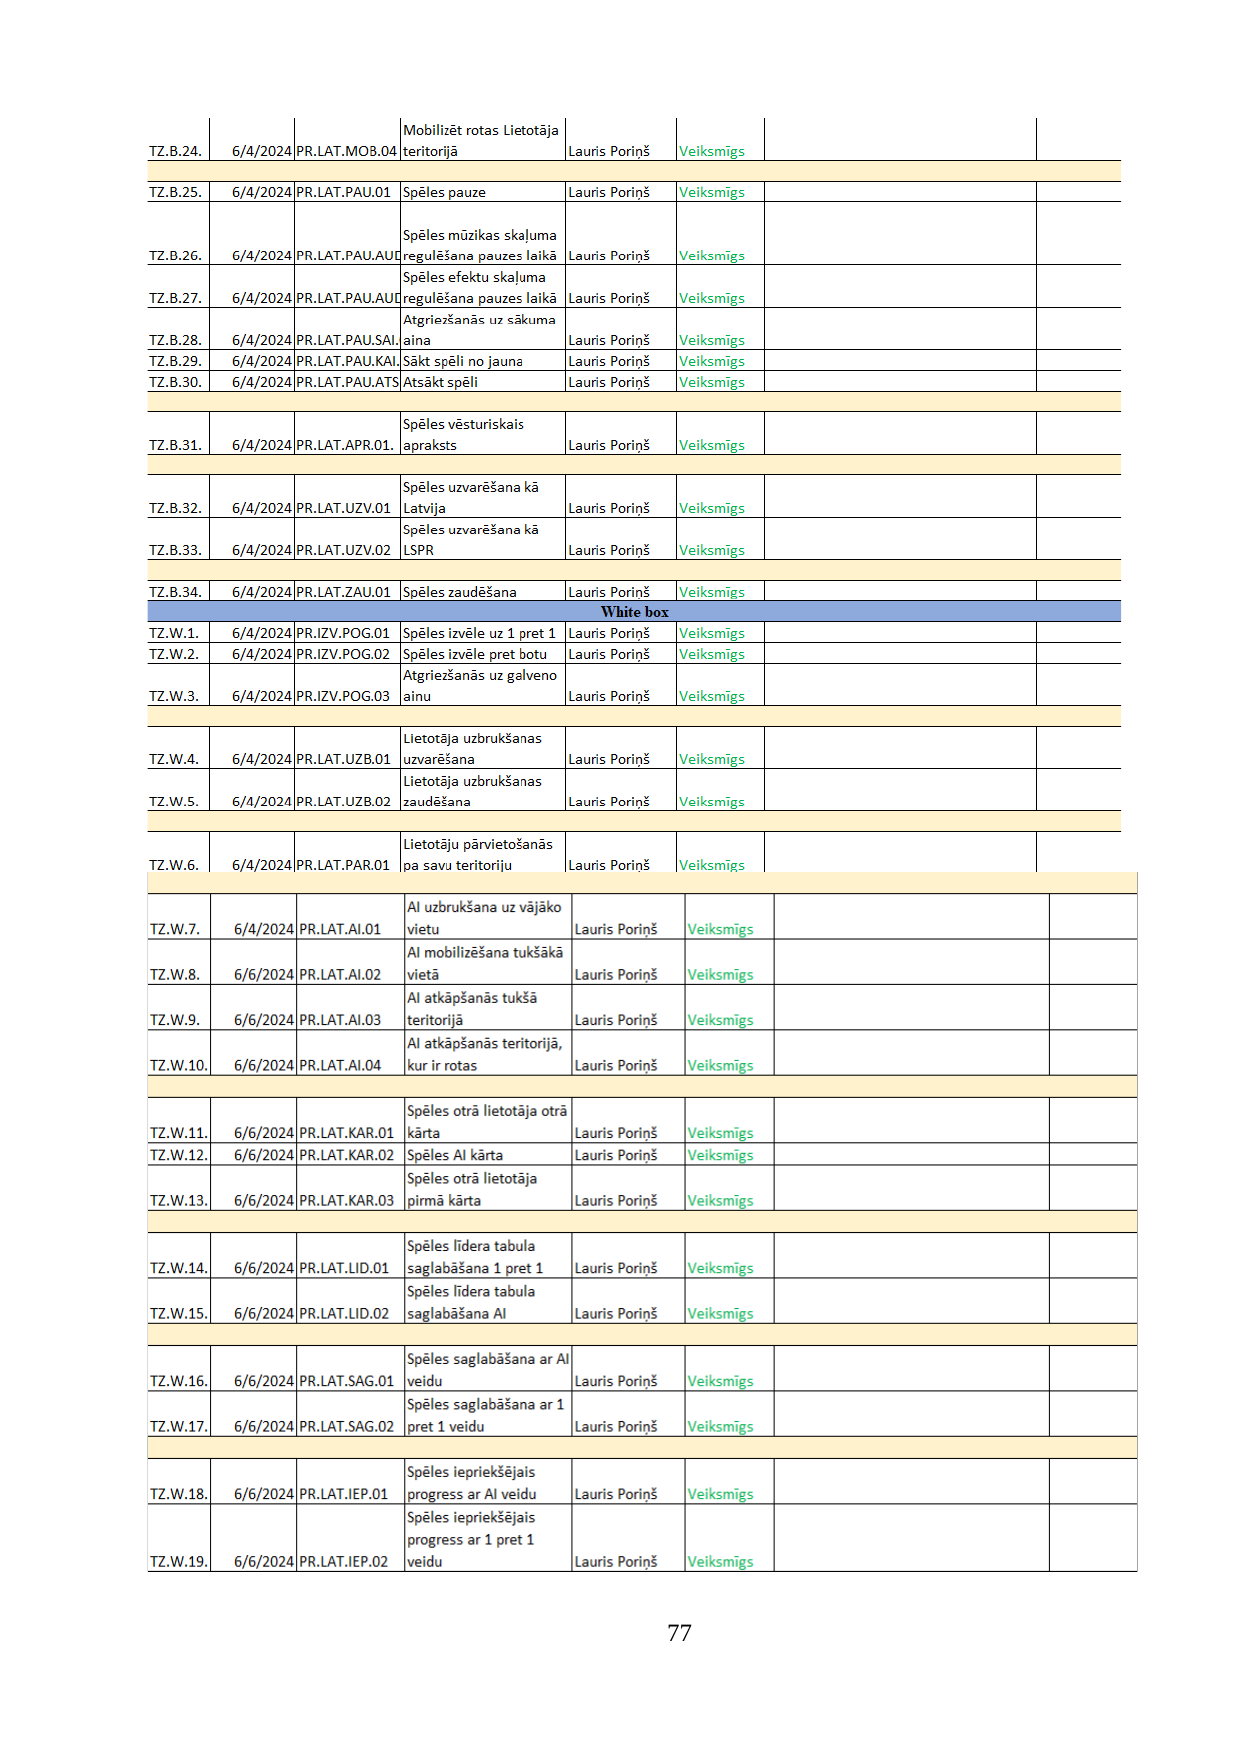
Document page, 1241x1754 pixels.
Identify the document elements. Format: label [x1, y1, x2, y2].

picture [147, 118, 1138, 1572]
